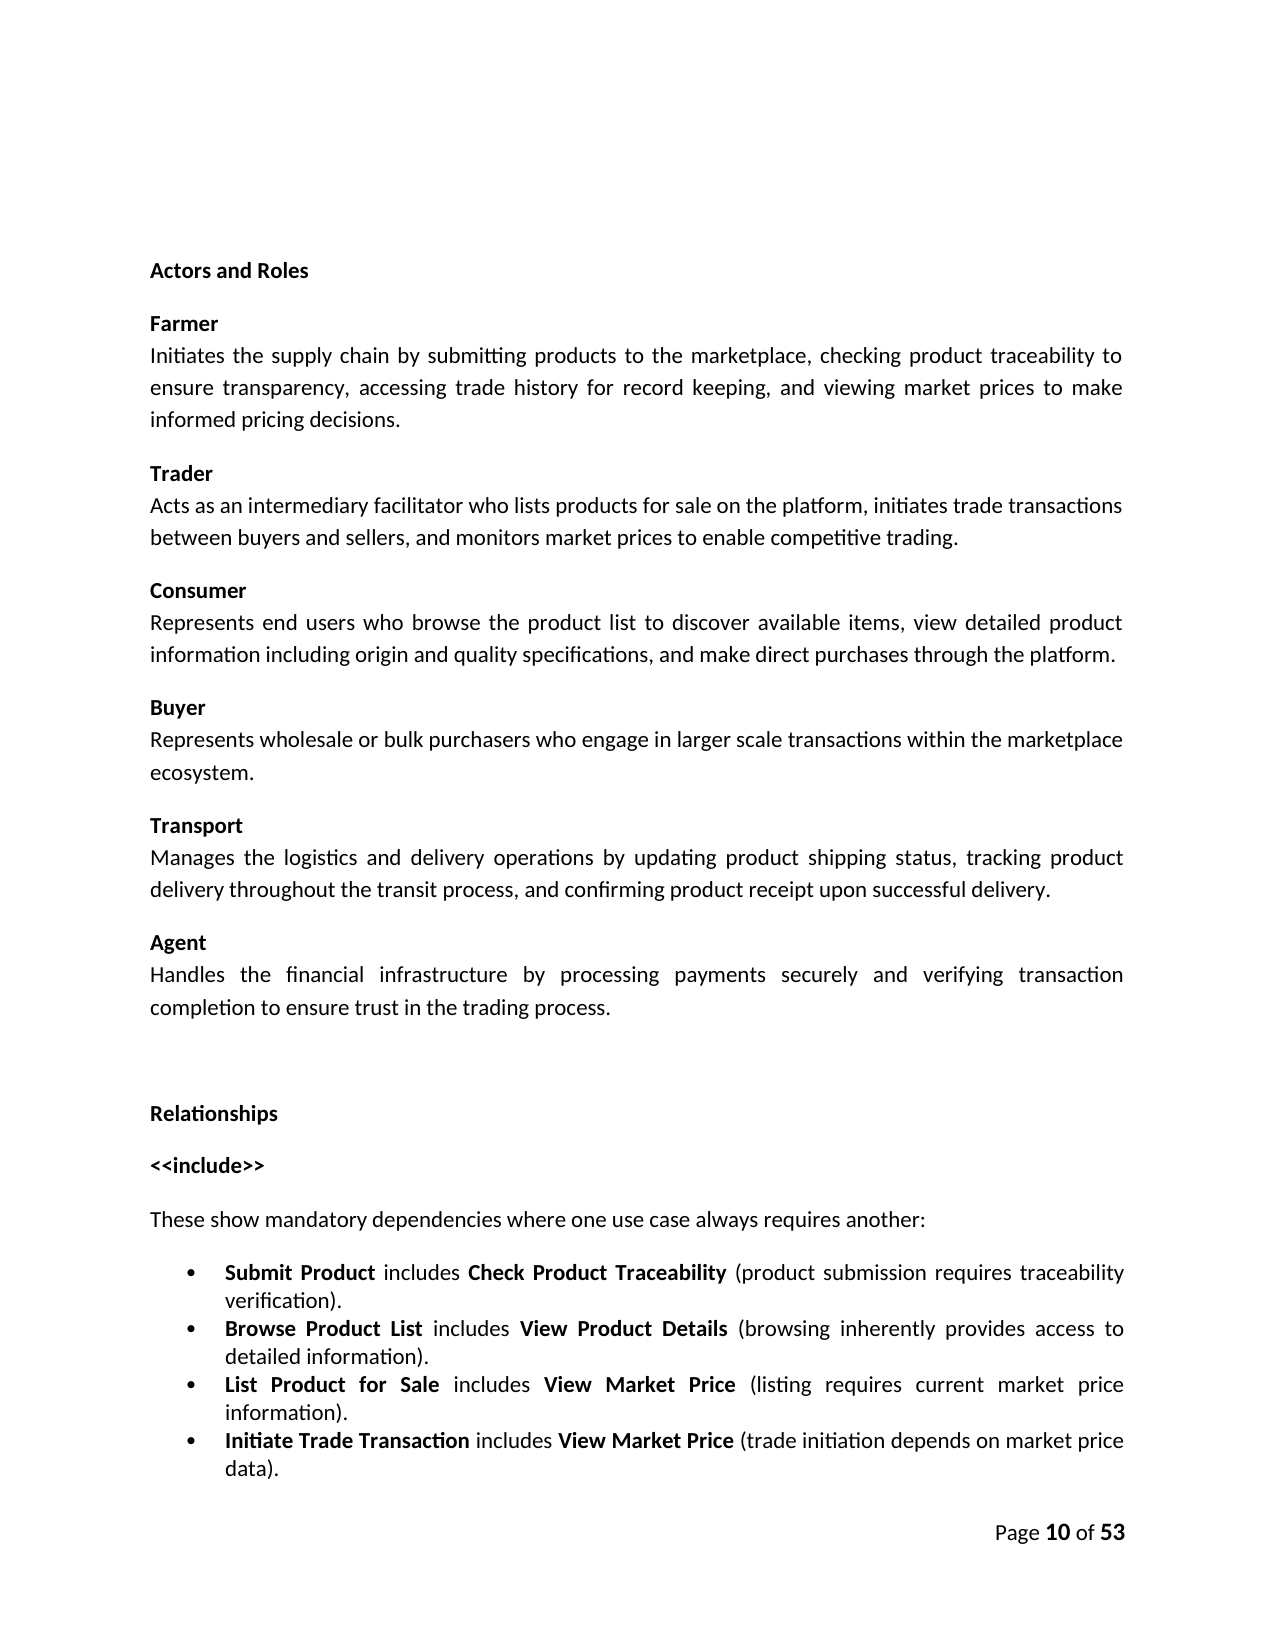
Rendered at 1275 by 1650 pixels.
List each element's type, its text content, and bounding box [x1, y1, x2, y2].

text Agent Handles the financial infrastructure by processing payments securely and verifying transaction completion to ensure trust in the trading process. [150, 928, 1125, 1021]
list Submit Product includes Check Product Traceability (product submission requires traceability verification). [187, 1258, 1125, 1314]
text Relationships [150, 1099, 1125, 1127]
list List Product for Sale includes View Market Price (listing requires current market price information). [187, 1370, 1125, 1426]
text Trader Acts as an intermediary facilitator who lists products for sale on the platform, initiates trade transactions between buyers and sellers, and monitors market prices to enable competitive trading. [150, 459, 1125, 551]
text These show mandatory dependencies where one use case always requires another: [150, 1205, 1125, 1233]
text Farmer Initiates the supply chain by submitting products to the marketplace, checking product traceability to ensure transparency, accessing trade history for record keeping, and viewing market prices to make informed pricing decisions. [150, 309, 1125, 434]
text Actors and Roles [150, 256, 1125, 284]
list Browse Product List includes View Product Details (browsing inherently provides access to detailed information). [187, 1314, 1125, 1370]
text Transport Manages the logistics and delivery operations by updating product shipping status, tracking product delivery throughout the transit process, and confirming product receipt upon successful delivery. [150, 811, 1125, 903]
text Consumer Represents end users who browse the product list to discover available items, view detailed product information including origin and quality specifications, and make direct purchases through the platform. [150, 576, 1125, 668]
text Buyer Represents wholesale or bulk purchasers who engage in larger scale transactions within the marketplace ecosystem. [150, 693, 1125, 786]
text <<include>> [150, 1152, 1125, 1180]
list Initiate Trade Transaction includes View Market Price (trade initiation depends on market price data). [187, 1426, 1125, 1482]
